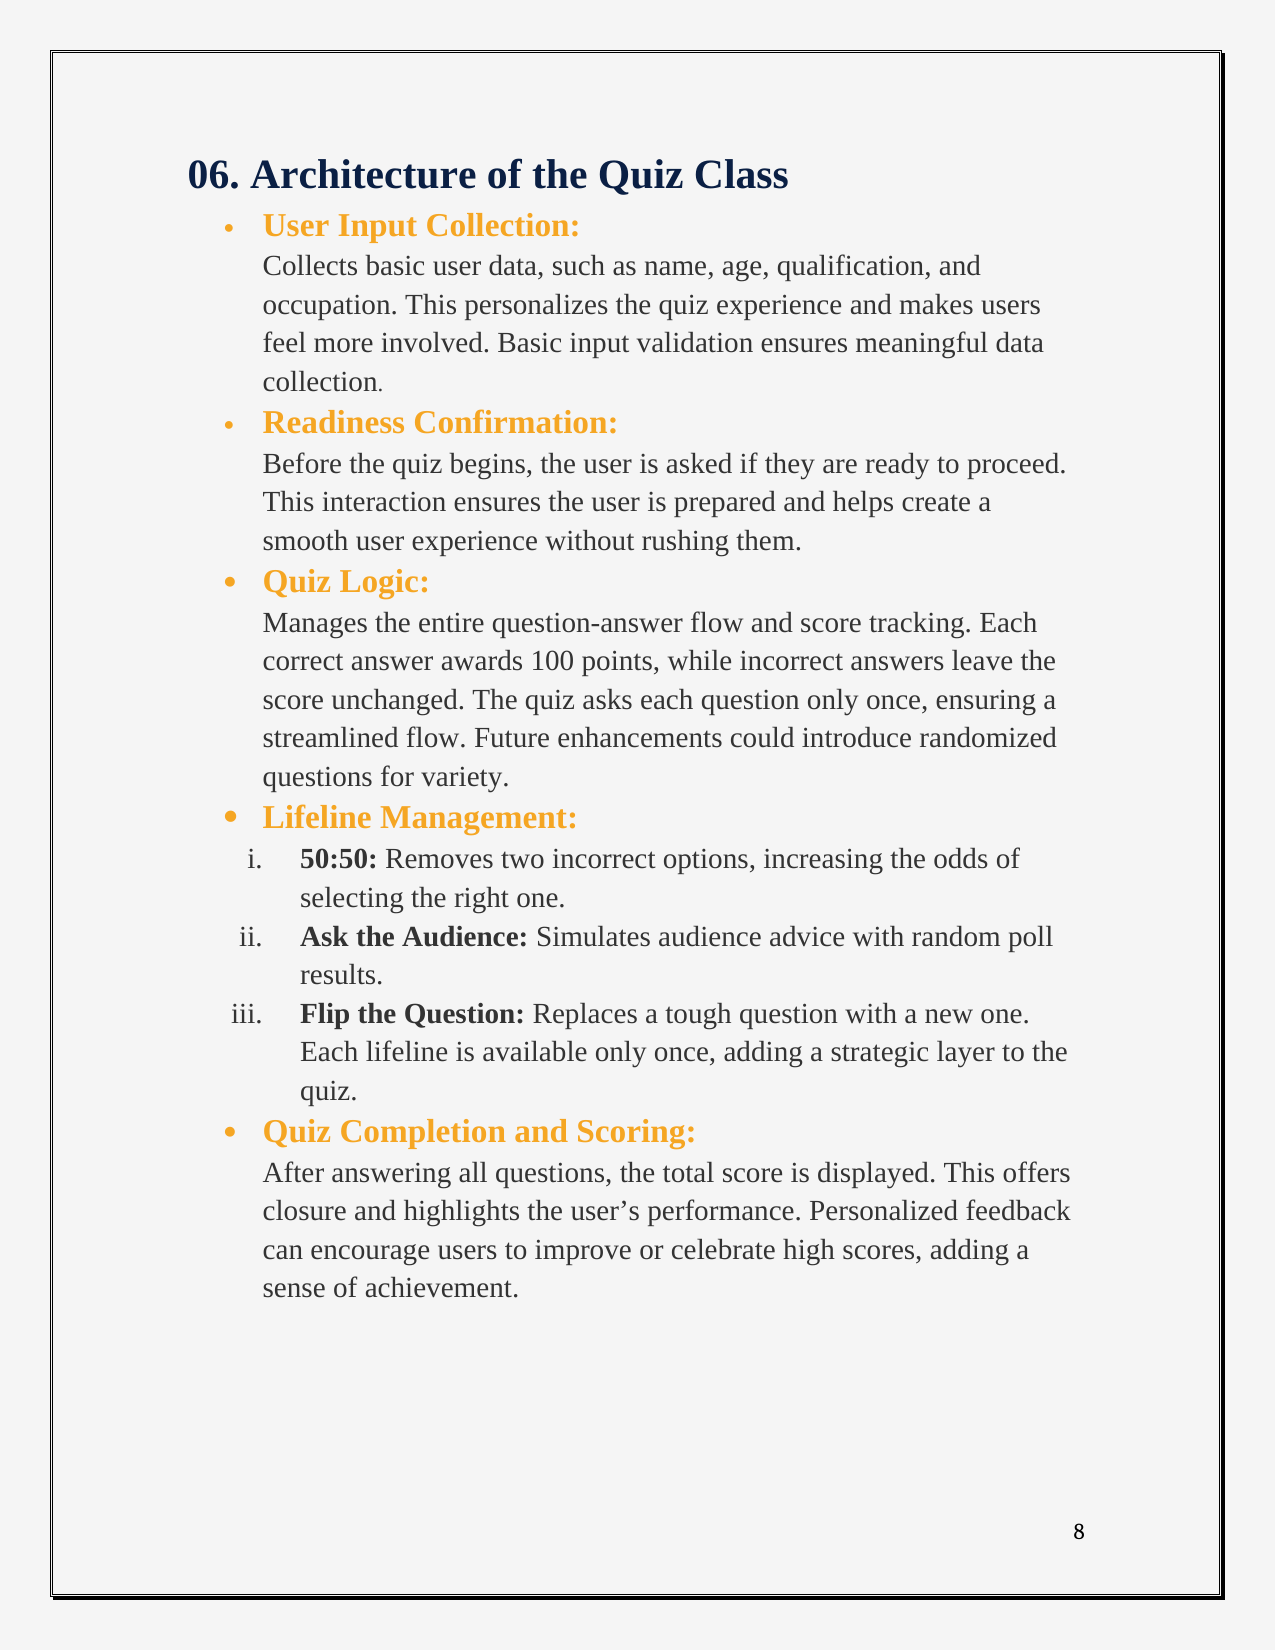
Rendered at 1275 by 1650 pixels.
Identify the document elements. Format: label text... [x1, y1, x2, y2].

list Ask the Audience: Simulates audience advice with random poll results. [262, 919, 1084, 991]
list Flip the Question: Replaces a tough question with a new one. Each lifeline is available only once, adding a strategic layer to the quiz. [262, 996, 1084, 1106]
subtitle 06. Architecture of the Quiz Class [187, 150, 1084, 198]
list Readiness Confirmation: Before the quiz begins, the user is asked if they are ready to proceed. This interaction ensures the user is prepared and helps create a smooth user experience without rushing them. [225, 403, 1084, 557]
list 50:50: Removes two incorrect options, increasing the odds of selecting the right one. [262, 842, 1084, 914]
list User Input Collection: Collects basic user data, such as name, age, qualification, and occupation. This personalizes the quiz experience and makes users feel more involved. Basic input validation ensures meaningful data collection. [225, 205, 1084, 398]
list Quiz Completion and Scoring: After answering all questions, the total score is displayed. This offers closure and highlights the user’s performance. Personalized feedback can encourage users to improve or celebrate high scores, adding a sense of achievement. [225, 1111, 1084, 1304]
list Lifeline Management: [225, 798, 1084, 836]
list Quiz Logic: Manages the entire question-answer flow and score tracking. Each correct answer awards 100 points, while incorrect answers leave the score unchanged. The quiz asks each question only once, ensuring a streamlined flow. Future enhancements could introduce randomized questions for variety. [225, 562, 1084, 793]
